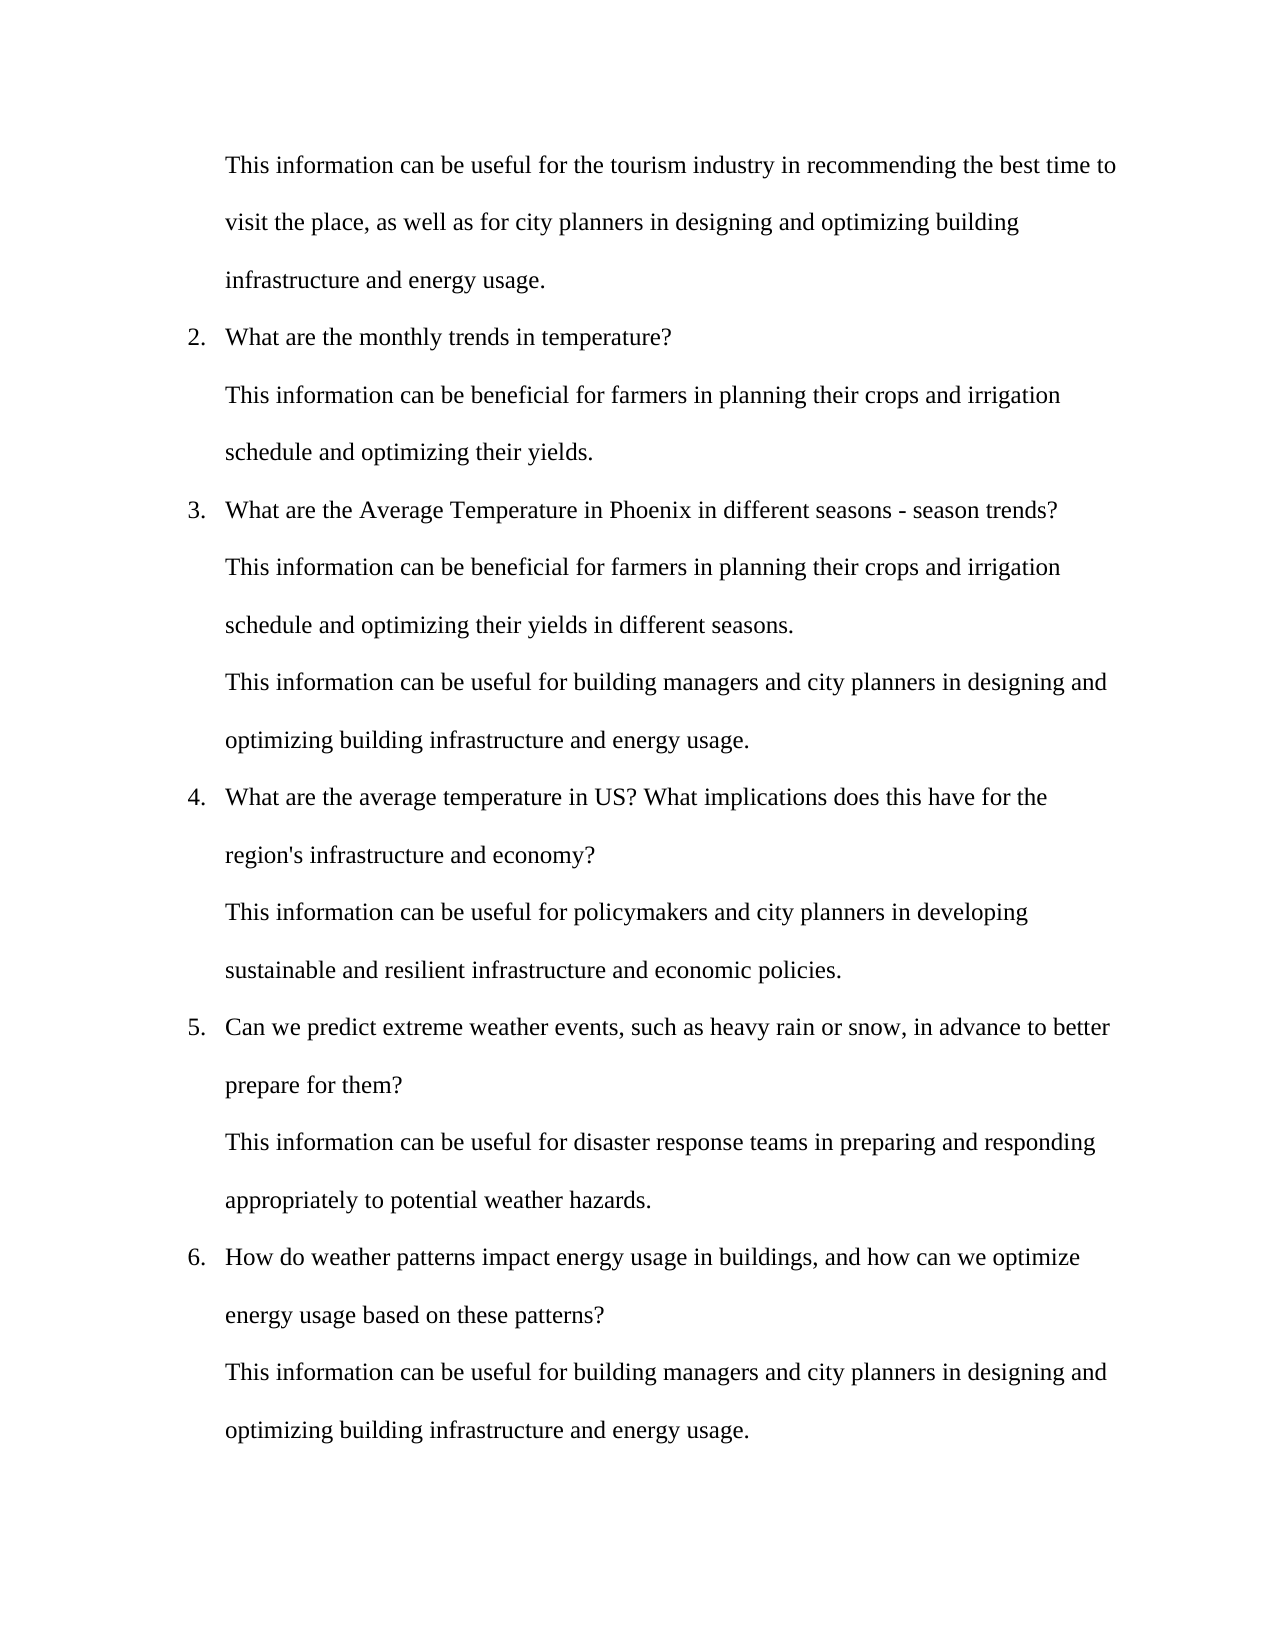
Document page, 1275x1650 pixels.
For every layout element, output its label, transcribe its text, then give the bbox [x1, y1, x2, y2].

list What are the average temperature in US? What implications does this have for the region's infrastructure and economy? [187, 782, 1125, 869]
list What are the monthly trends in temperature? [187, 322, 1125, 351]
text This information can be useful for disaster response teams in preparing and responding appropriately to potential weather hazards. [225, 1127, 1125, 1214]
text This information can be beneficial for farmers in planning their crops and irrigation schedule and optimizing their yields. [225, 380, 1125, 466]
list Can we predict extreme weather events, such as heavy rain or snow, in advance to better prepare for them? [187, 1012, 1125, 1099]
text This information can be useful for building managers and city planners in designing and optimizing building infrastructure and energy usage. [225, 667, 1125, 754]
text This information can be beneficial for farmers in planning their crops and irrigation schedule and optimizing their yields in different seasons. [225, 552, 1125, 639]
list How do weather patterns impact energy usage in buildings, and how can we optimize energy usage based on these patterns? [187, 1242, 1125, 1329]
text This information can be useful for building managers and city planners in designing and optimizing building infrastructure and energy usage. [225, 1357, 1125, 1444]
text This information can be useful for the tourism industry in recommending the best time to visit the place, as well as for city planners in designing and optimizing building infrastructure and energy usage. [225, 150, 1125, 294]
list What are the Average Temperature in Phoenix in different seasons - season trends? [187, 495, 1125, 524]
text This information can be useful for policymakers and city planners in developing sustainable and resilient infrastructure and economic policies. [225, 897, 1125, 984]
